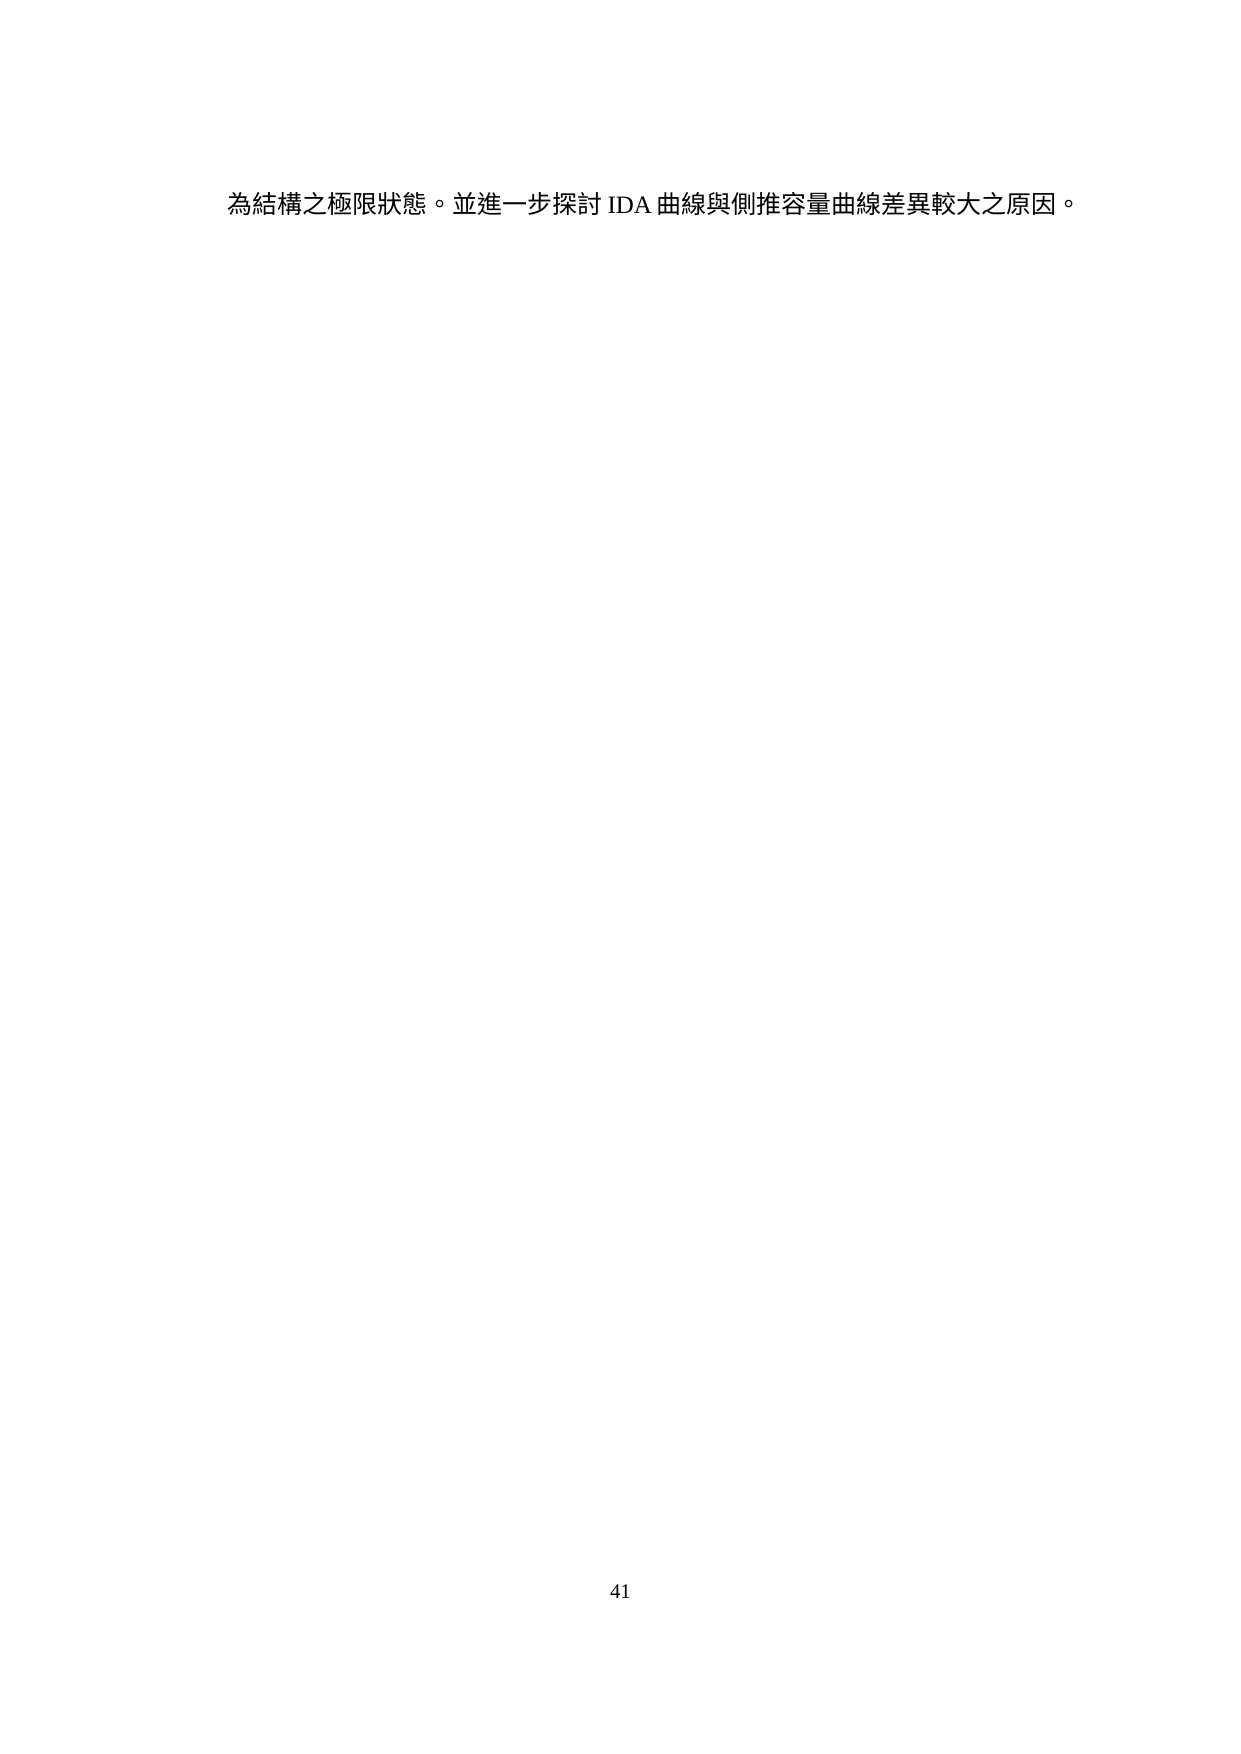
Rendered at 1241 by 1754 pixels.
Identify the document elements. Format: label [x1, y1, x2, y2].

list [177, 184, 1063, 222]
